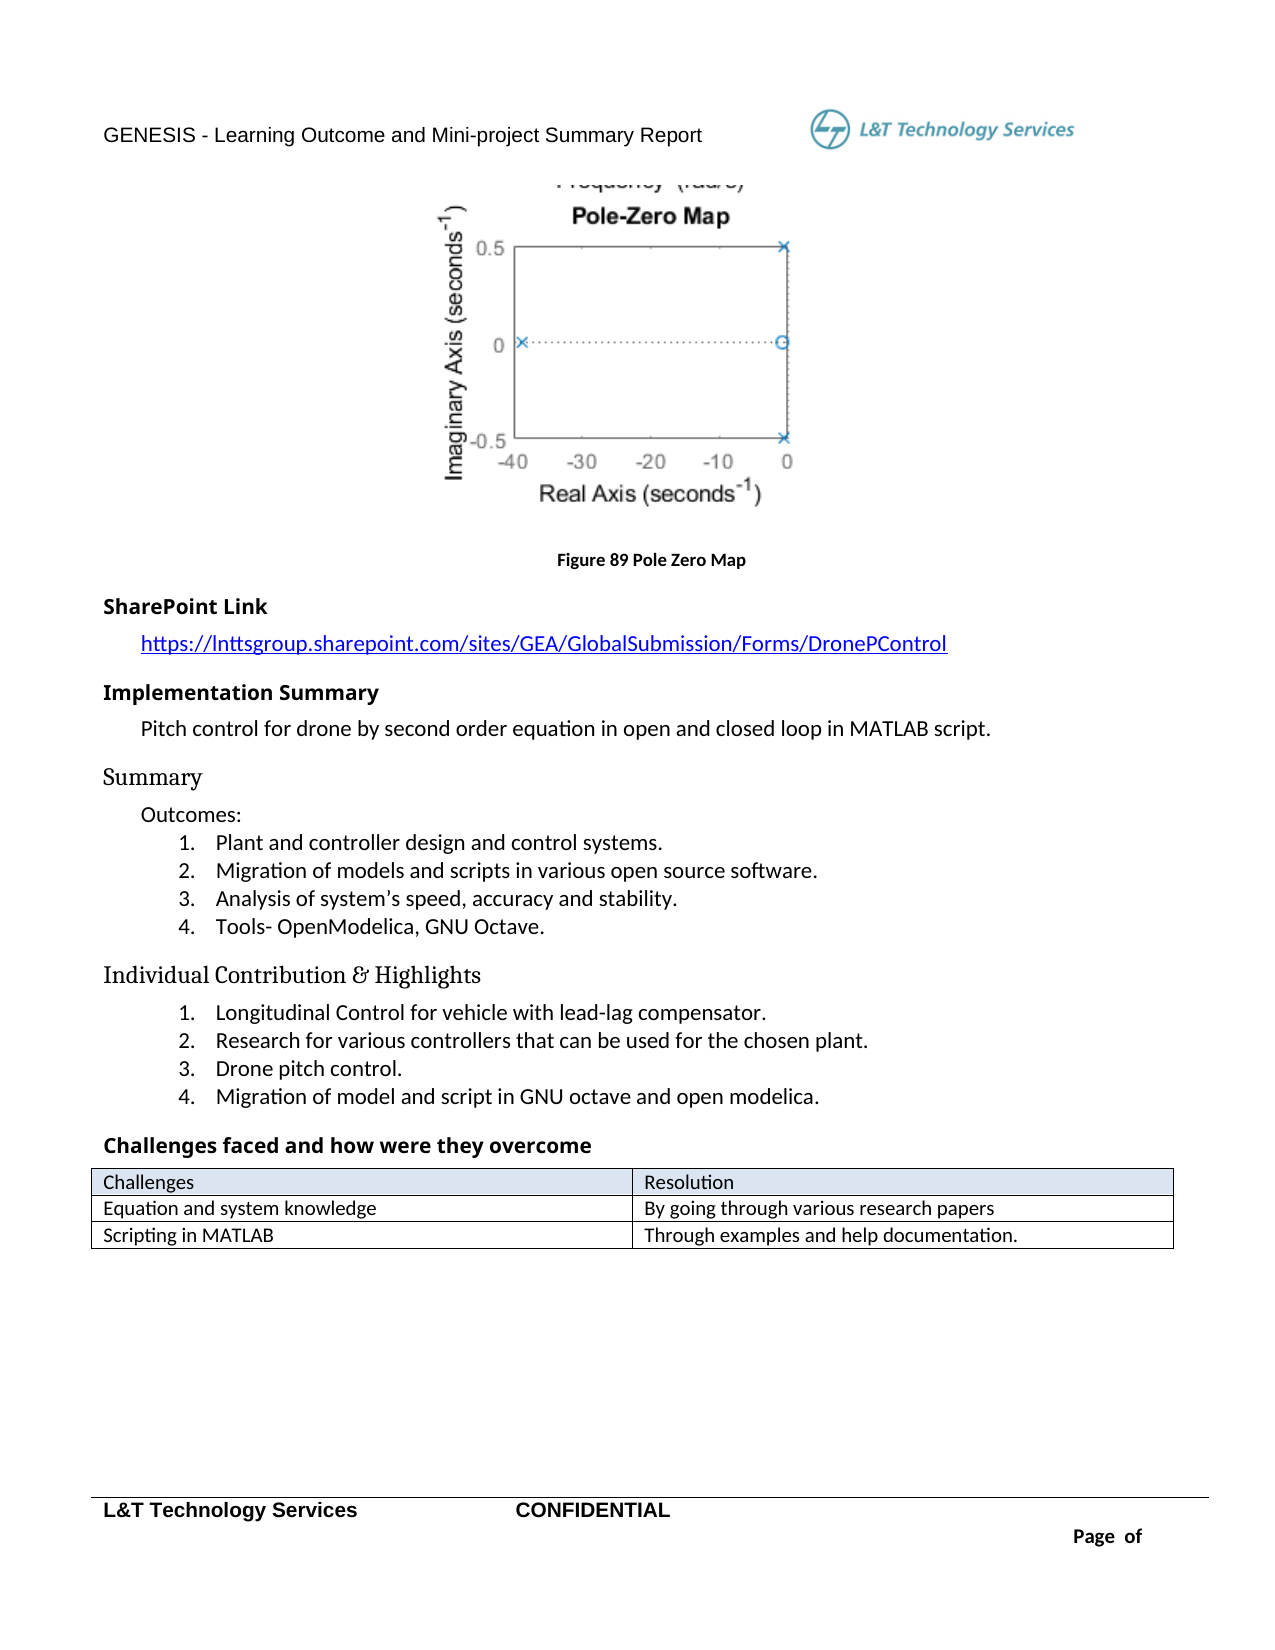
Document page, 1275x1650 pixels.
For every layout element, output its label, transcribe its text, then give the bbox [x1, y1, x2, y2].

subtitle SharePoint Link [103, 592, 1162, 620]
list Migration of model and script in GNU octave and open modelica. [178, 1082, 1162, 1110]
picture [808, 98, 1075, 162]
list Drone pitch control. [178, 1054, 1162, 1082]
list Plant and controller design and control systems. [178, 828, 1162, 856]
table_header Challenges [92, 1169, 632, 1194]
table_cell Through examples and help documentation. [633, 1222, 1173, 1247]
subtitle Challenges faced and how were they overcome [103, 1131, 1162, 1160]
list Analysis of system’s speed, accuracy and stability. [178, 884, 1162, 912]
list Longitudinal Control for vehicle with lead-lag compensator. [178, 998, 1162, 1026]
picture [423, 185, 843, 549]
table_cell Equation and system knowledge [92, 1196, 632, 1221]
subtitle Implementation Summary [103, 678, 1162, 706]
subtitle Summary [103, 763, 1162, 792]
text Outcomes: [103, 800, 1162, 828]
text https://lnttsgroup.sharepoint.com/sites/GEA/GlobalSubmission/Forms/DronePControl [103, 629, 1162, 657]
table_cell Scripting in MATLAB [92, 1222, 632, 1247]
list Research for various controllers that can be used for the chosen plant. [178, 1026, 1162, 1054]
text Pitch control for drone by second order equation in open and closed loop in MATLAB script. [103, 714, 1162, 742]
list Tools- OpenModelica, GNU Octave. [178, 912, 1162, 940]
subtitle Individual Contribution & Highlights [103, 961, 1162, 990]
table_header Resolution [633, 1169, 1173, 1194]
list Migration of models and scripts in various open source software. [178, 856, 1162, 884]
table_cell By going through various research papers [633, 1196, 1173, 1221]
